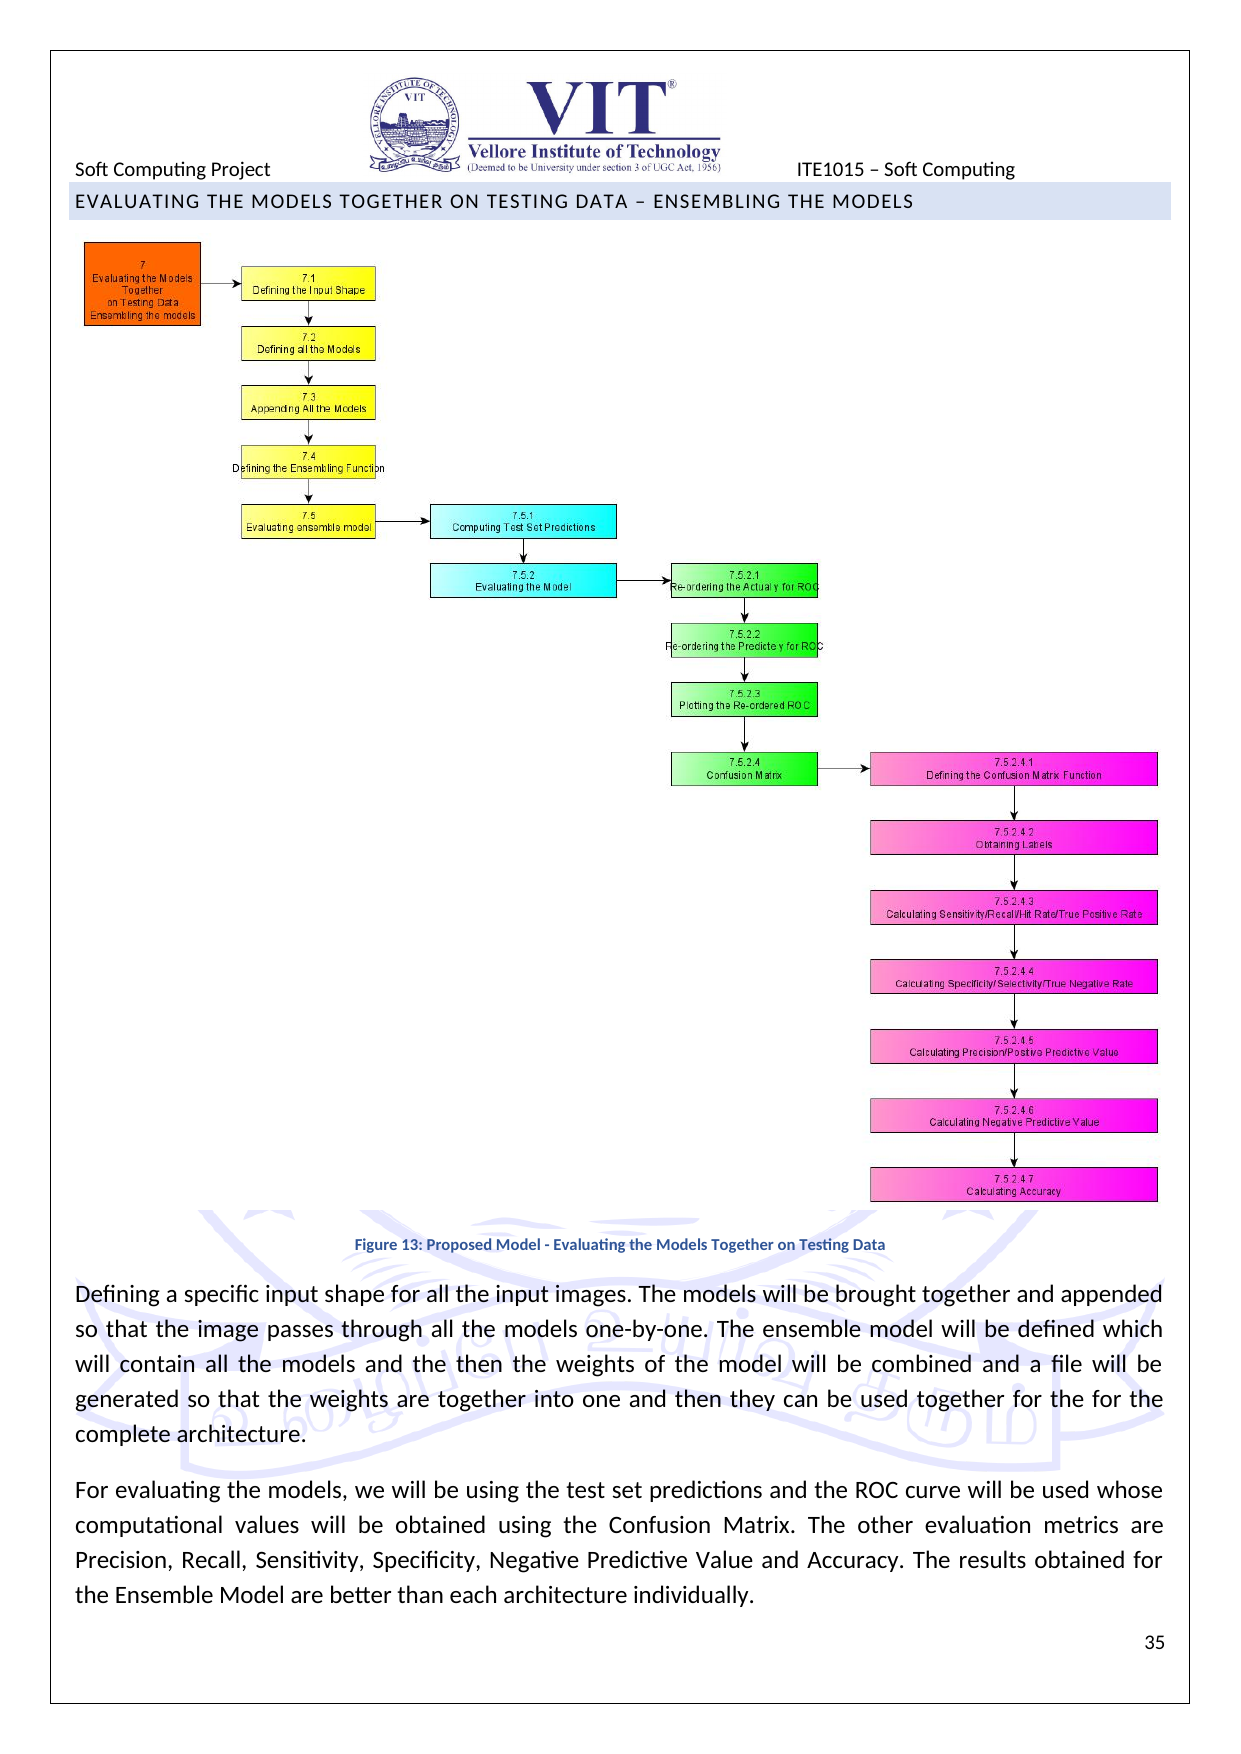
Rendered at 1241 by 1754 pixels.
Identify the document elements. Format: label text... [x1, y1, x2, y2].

text Figure 13: Proposed Model - Evaluating the Models Together on Testing Data [75, 1234, 1165, 1255]
text For evaluating the models, we will be using the test set predictions and the ROC curve will be used whose computational values will be obtained using the Confusion Matrix. The other evaluation metrics are Precision, Recall, Sensitivity, Specificity, Negative Predictive Value and Accuracy. The results obtained for the Ensemble Model are better than each architecture individually. [75, 1474, 1165, 1610]
picture [362, 73, 728, 177]
subtitle Evaluating the Models Together on Testing Data – Ensembling the Models [75, 188, 1165, 213]
text Defining a specific input shape for all the input images. The models will be brought together and appended so that the image passes through all the models one-by-one. The ensemble model will be defined which will contain all the models and the then the weights of the model will be combined and a file will be generated so that the weights are together into one and then they can be used together for the for the complete architecture. [75, 1278, 1165, 1449]
picture [75, 233, 1166, 1210]
